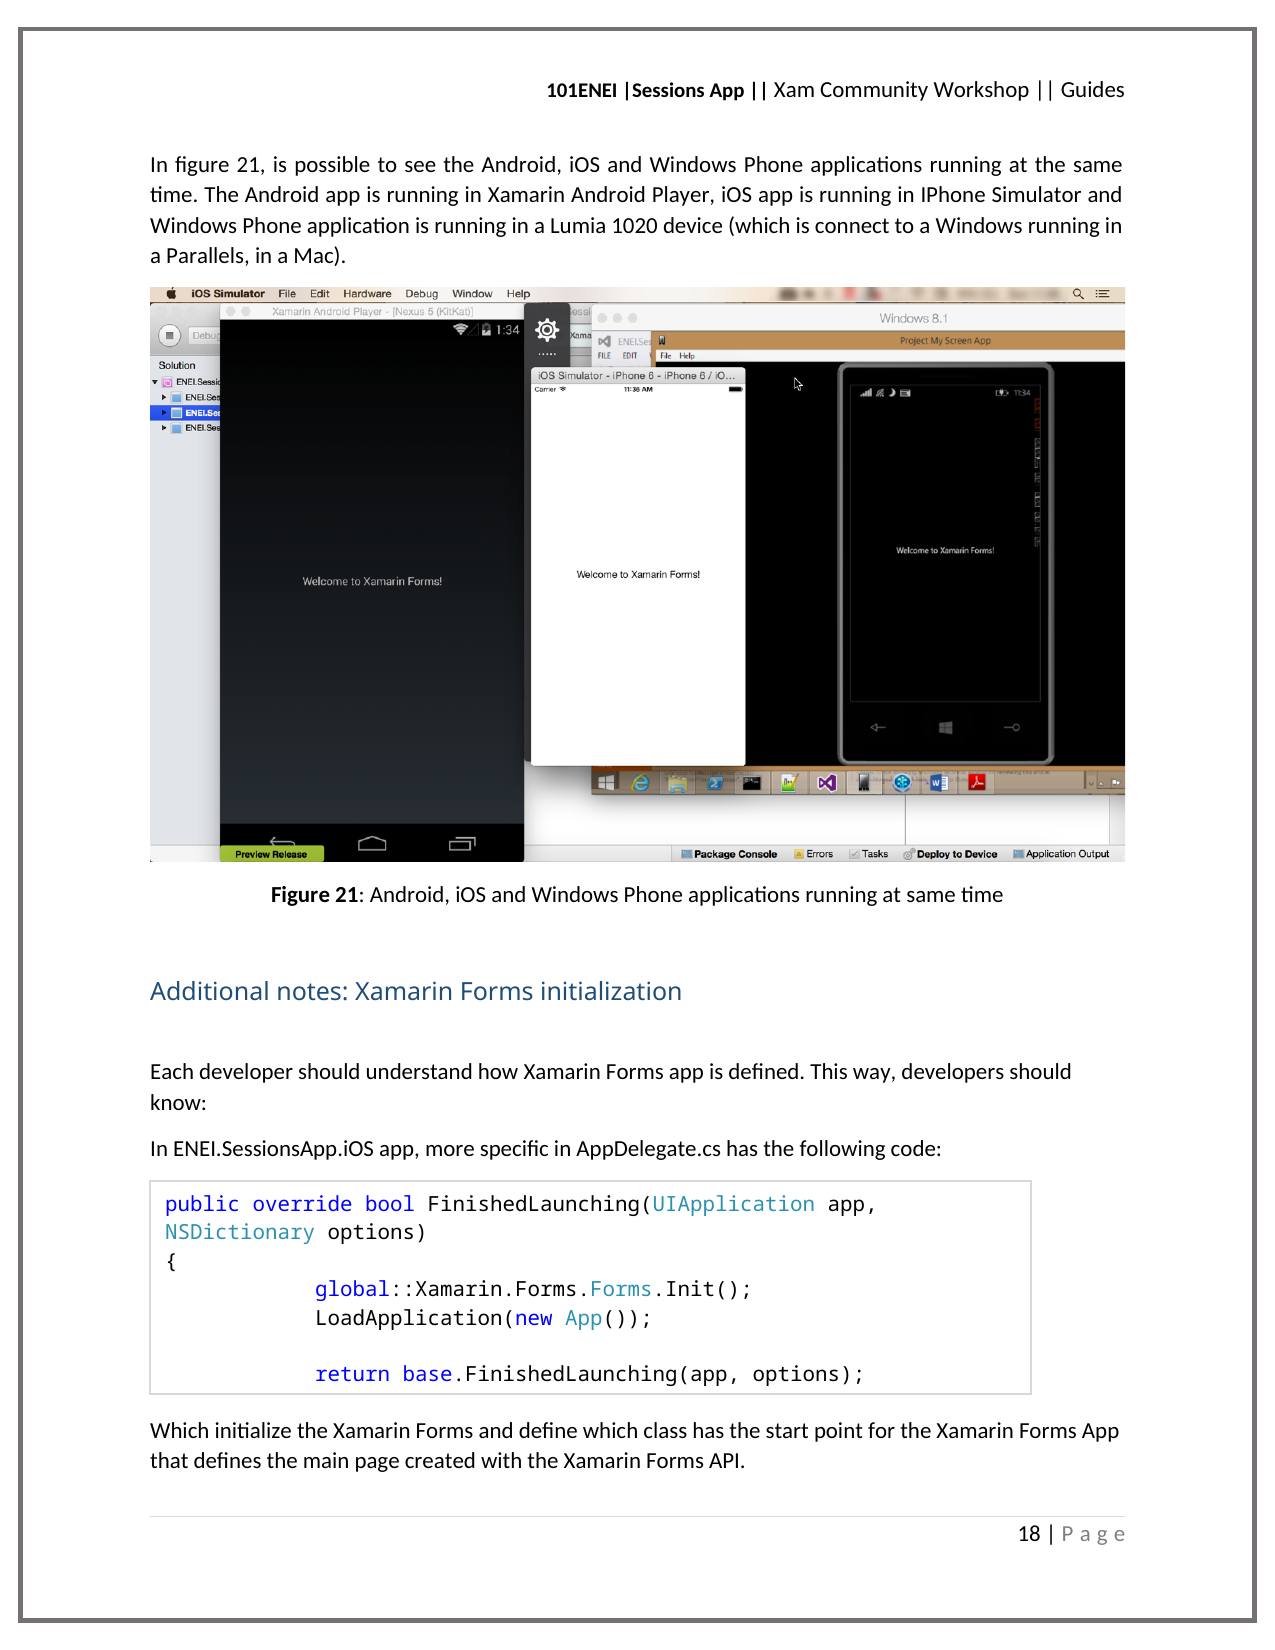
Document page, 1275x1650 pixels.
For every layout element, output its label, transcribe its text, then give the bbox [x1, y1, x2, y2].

text Each developer should understand how Xamarin Forms app is defined. This way, developers should know: [150, 1057, 1125, 1116]
text Which initialize the Xamarin Forms and define which class has the start point for the Xamarin Forms App that defines the main page created with the Xamarin Forms API. [150, 1416, 1125, 1474]
text In ENEI.SessionsApp.iOS app, more specific in AppDelegate.cs has the following code: [150, 1134, 1125, 1162]
text Figure 21: Android, iOS and Windows Phone applications running at same time [150, 880, 1125, 908]
subtitle Additional notes: Xamarin Forms initialization [150, 974, 1125, 1008]
picture [150, 287, 1125, 862]
text In figure 21, is possible to see the Android, iOS and Windows Phone applications running at the same time. The Android app is running in Xamarin Android Player, iOS app is running in IPhone Simulator and Windows Phone application is running in a Lumia 1020 device (which is connect to a Windows running in a Parallels, in a Mac). [150, 150, 1125, 269]
